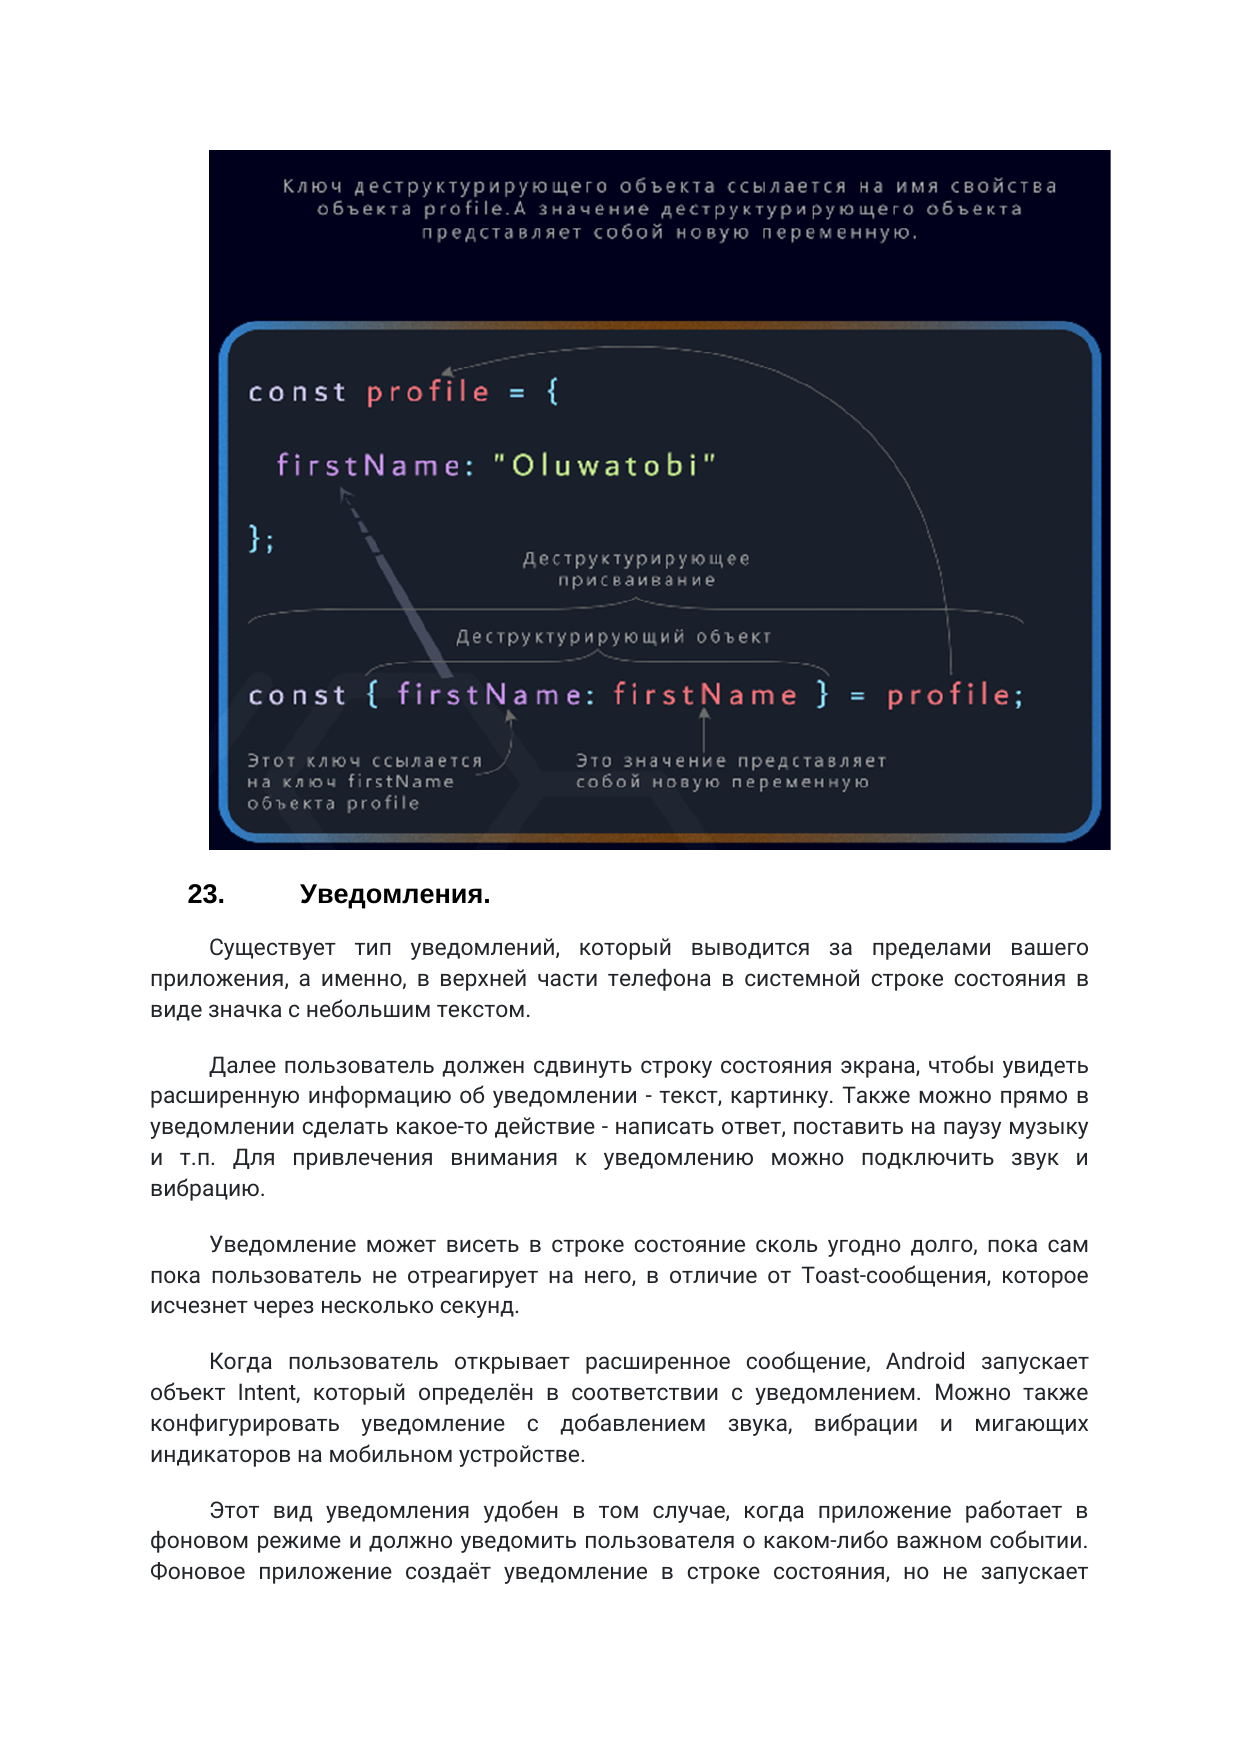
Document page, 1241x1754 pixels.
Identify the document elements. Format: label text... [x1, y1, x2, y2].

text Существует тип уведомлений, который выводится за пределами вашего приложения, а именно, в верхней части телефона в системной строке состояния в виде значка с небольшим текстом. [150, 934, 1090, 1023]
text Далее пользователь должен сдвинуть строку состояния экрана, чтобы увидеть расширенную информацию об уведомлении - текст, картинку. Также можно прямо в уведомлении сделать какое-то действие - написать ответ, поставить на паузу музыку и т.п. Для привлечения внимания к уведомлению можно подключить звук и вибрацию. [150, 1052, 1090, 1202]
picture [209, 150, 1111, 850]
text Уведомление может висеть в строке состояние сколь угодно долго, пока сам пока пользователь не отреагирует на него, в отличие от Toast-сообщения, которое исчезнет через несколько секунд. [150, 1231, 1090, 1319]
text Когда пользователь открывает расширенное сообщение, Android запускает объект Intent, который определён в соответствии с уведомлением. Можно также конфигурировать уведомление с добавлением звука, вибрации и мигающих индикаторов на мобильном устройстве. [150, 1348, 1090, 1468]
subtitle Уведомления. [187, 878, 1090, 909]
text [150, 1497, 1090, 1585]
